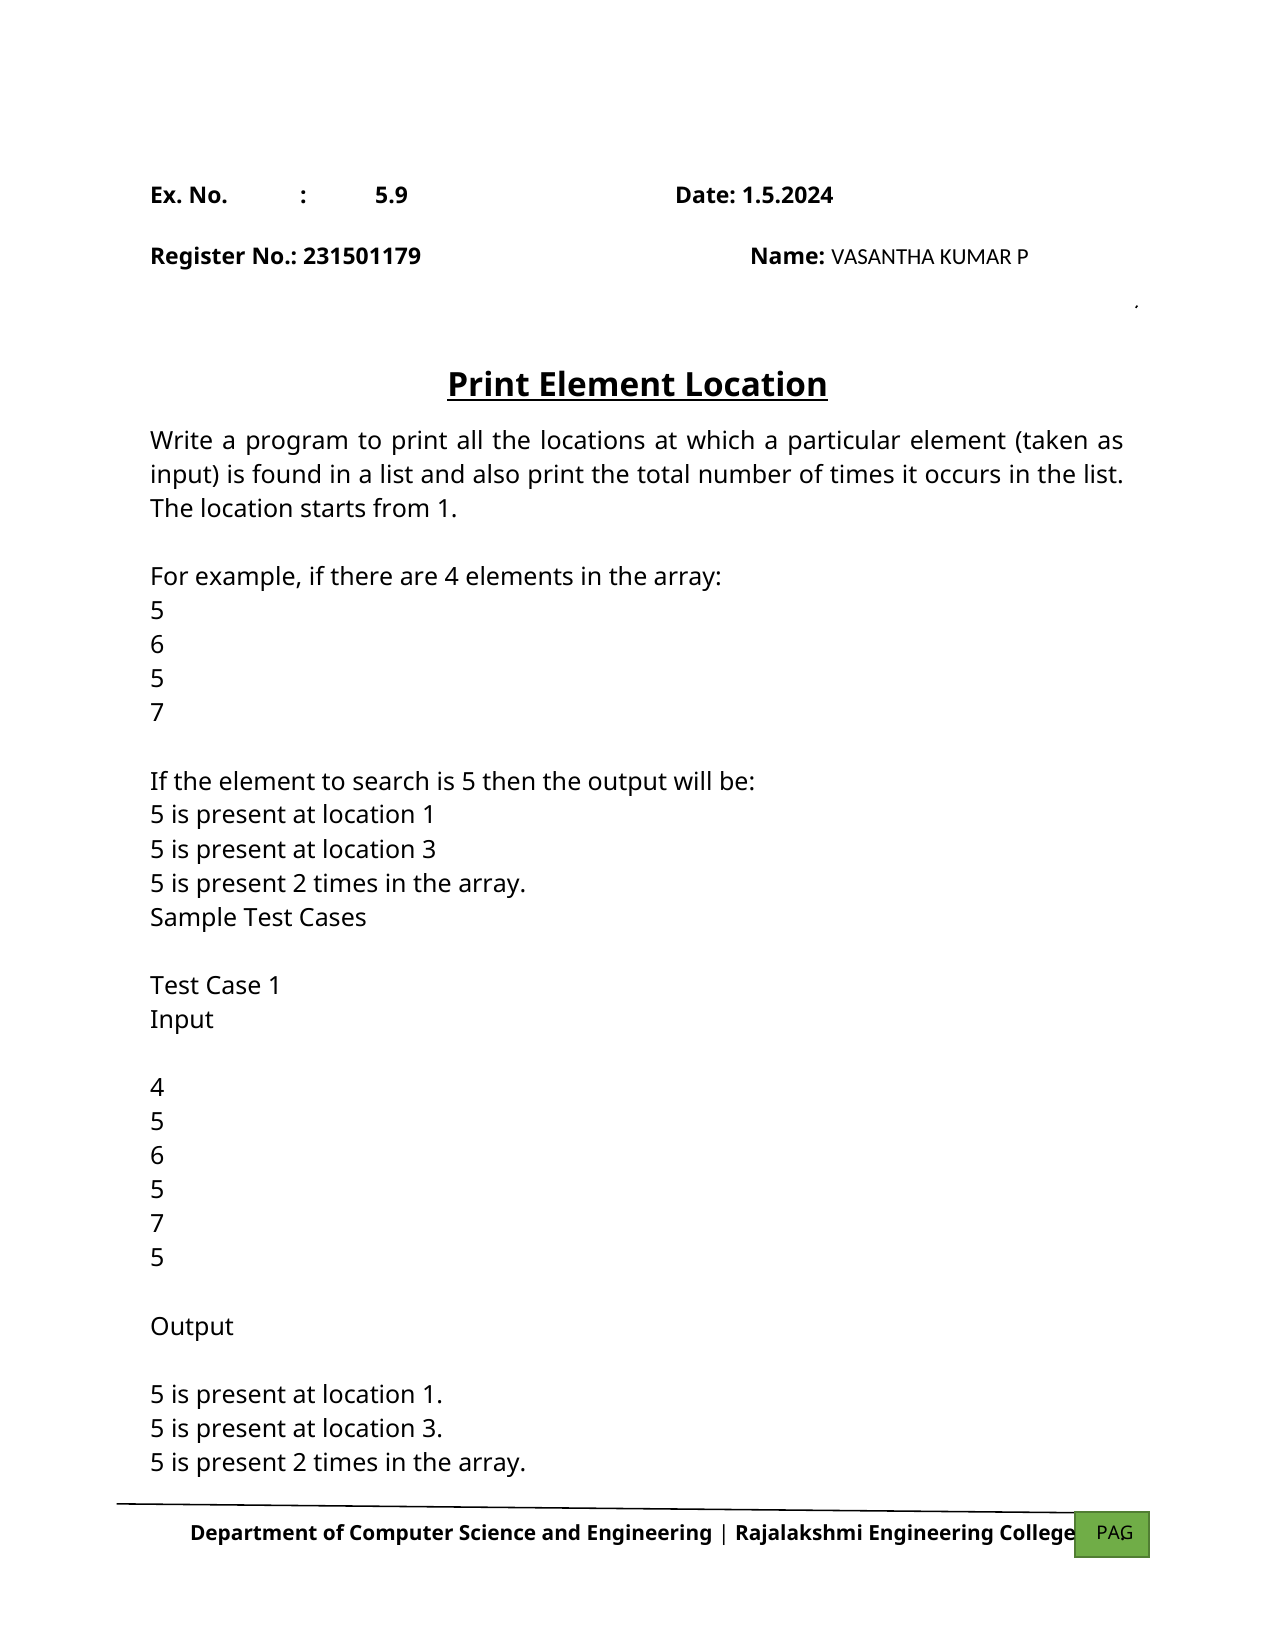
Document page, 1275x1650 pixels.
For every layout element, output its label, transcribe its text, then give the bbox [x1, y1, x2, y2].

text 5 [150, 661, 1125, 695]
text Output [150, 1308, 1125, 1342]
text If the element to search is 5 then the output will be: [150, 763, 1125, 797]
text Ex. No. : 5.9 Date: 1.5.2024 [150, 179, 1125, 210]
text 4 [150, 1070, 1125, 1104]
text 6 [150, 627, 1125, 661]
text 5 [150, 593, 1125, 627]
text Test Case 1 [150, 967, 1125, 1002]
text 5 [150, 1240, 1125, 1274]
text 6 [150, 1138, 1125, 1172]
text Input [150, 1002, 1125, 1036]
text 5 is present at location 3 [150, 831, 1125, 865]
text For example, if there are 4 elements in the array: [150, 559, 1125, 593]
text 5 is present at location 3. [150, 1410, 1125, 1444]
text 5 [150, 1172, 1125, 1206]
text Register No.: 231501179 Name: VASANTHA KUMAR P [150, 239, 1125, 271]
text Sample Test Cases [150, 899, 1125, 933]
text 5 is present at location 1. [150, 1376, 1125, 1410]
text Write a program to print all the locations at which a particular element (taken as input) is found in a list and also print the total number of times it occurs in the list. The location starts from 1. [150, 422, 1125, 525]
text Print Element Location [150, 360, 1125, 406]
text 5 is present at location 1 [150, 797, 1125, 831]
text 7 [150, 1206, 1125, 1240]
text 5 is present 2 times in the array. [150, 865, 1125, 899]
text 5 is present 2 times in the array. [150, 1444, 1125, 1478]
text 5 [150, 1104, 1125, 1138]
text 7 [150, 695, 1125, 729]
